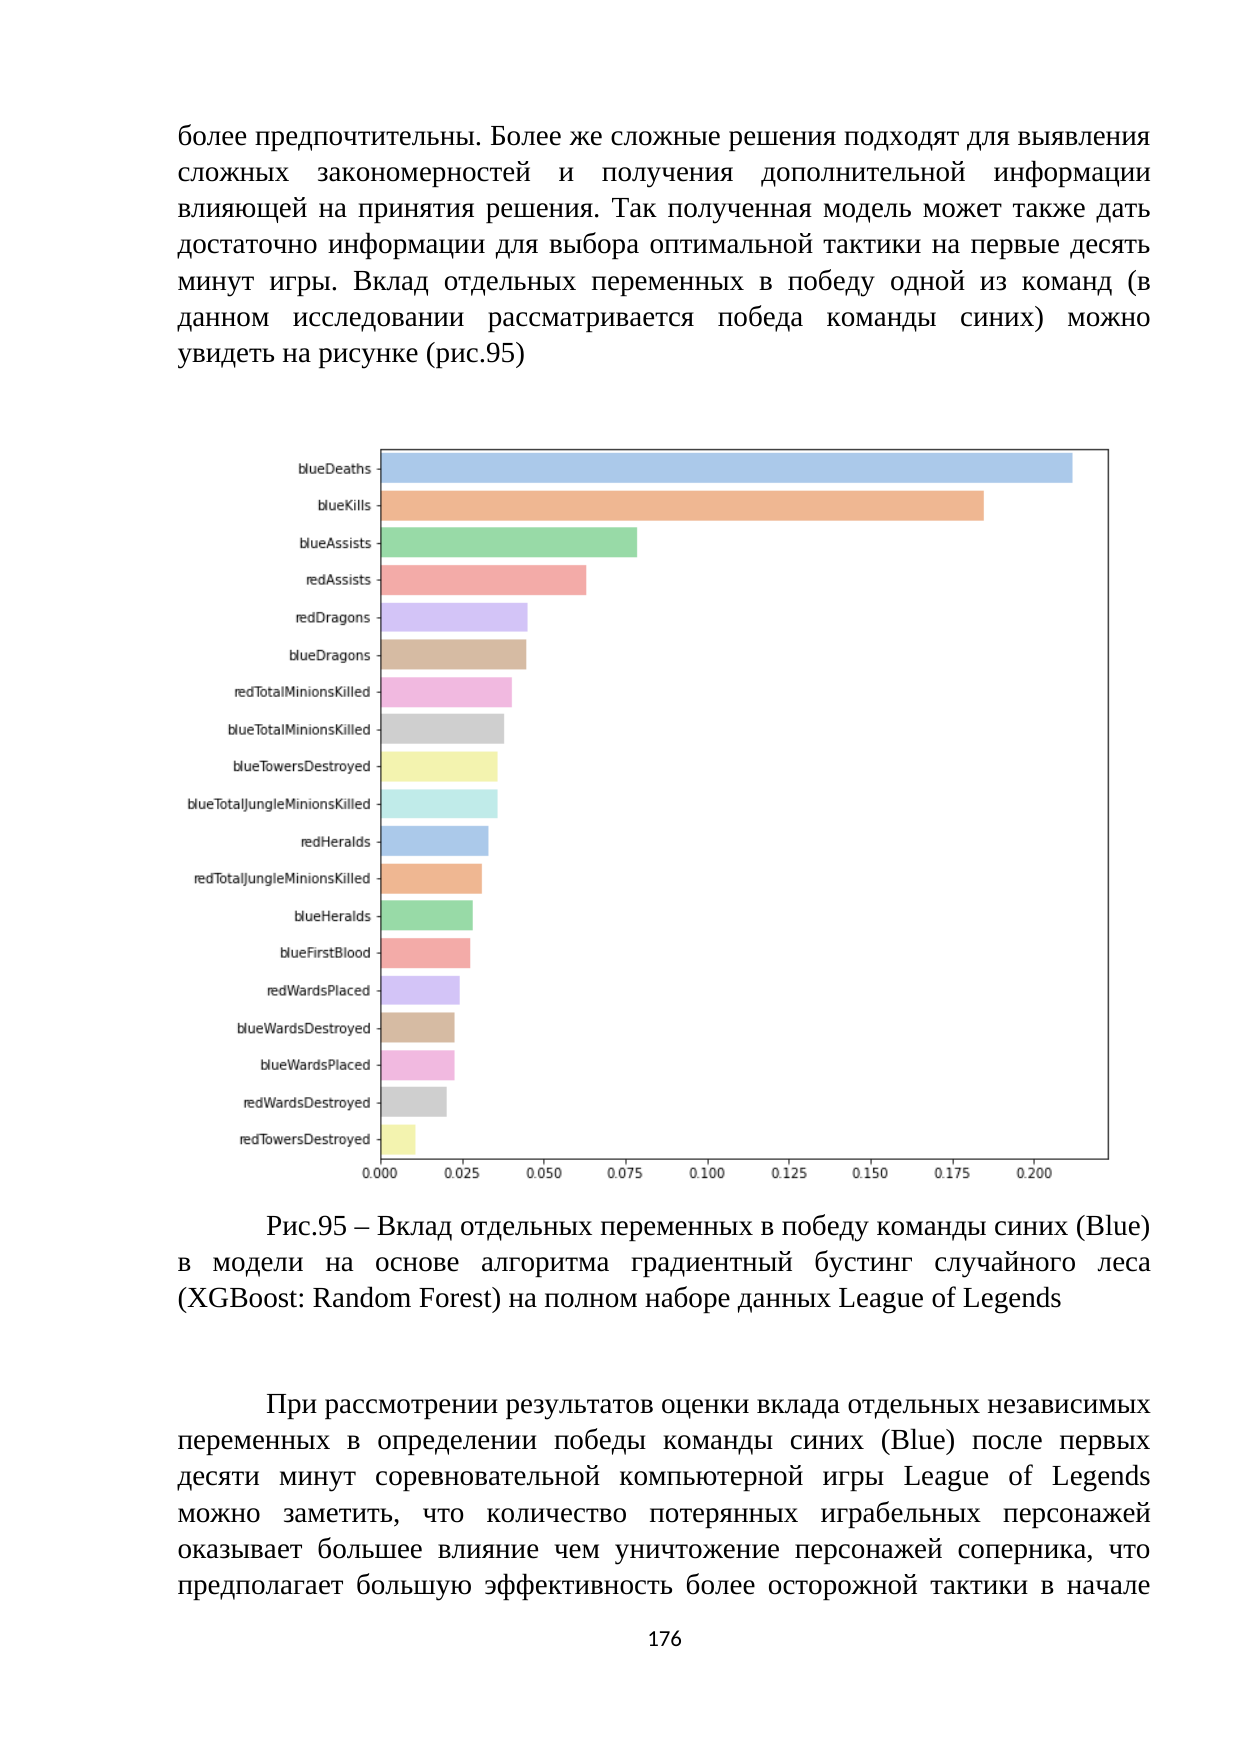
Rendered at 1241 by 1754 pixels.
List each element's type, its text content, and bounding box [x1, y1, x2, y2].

text Рис.95 – Вклад отдельных переменных в победу команды синих (Blue) в модели на основе алгоритма градиентный бустинг случайного леса (XGBoost: Random Forest) на полном наборе данных League of Legends [177, 1208, 1152, 1314]
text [177, 1386, 1152, 1601]
picture [177, 440, 1117, 1190]
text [177, 118, 1152, 368]
